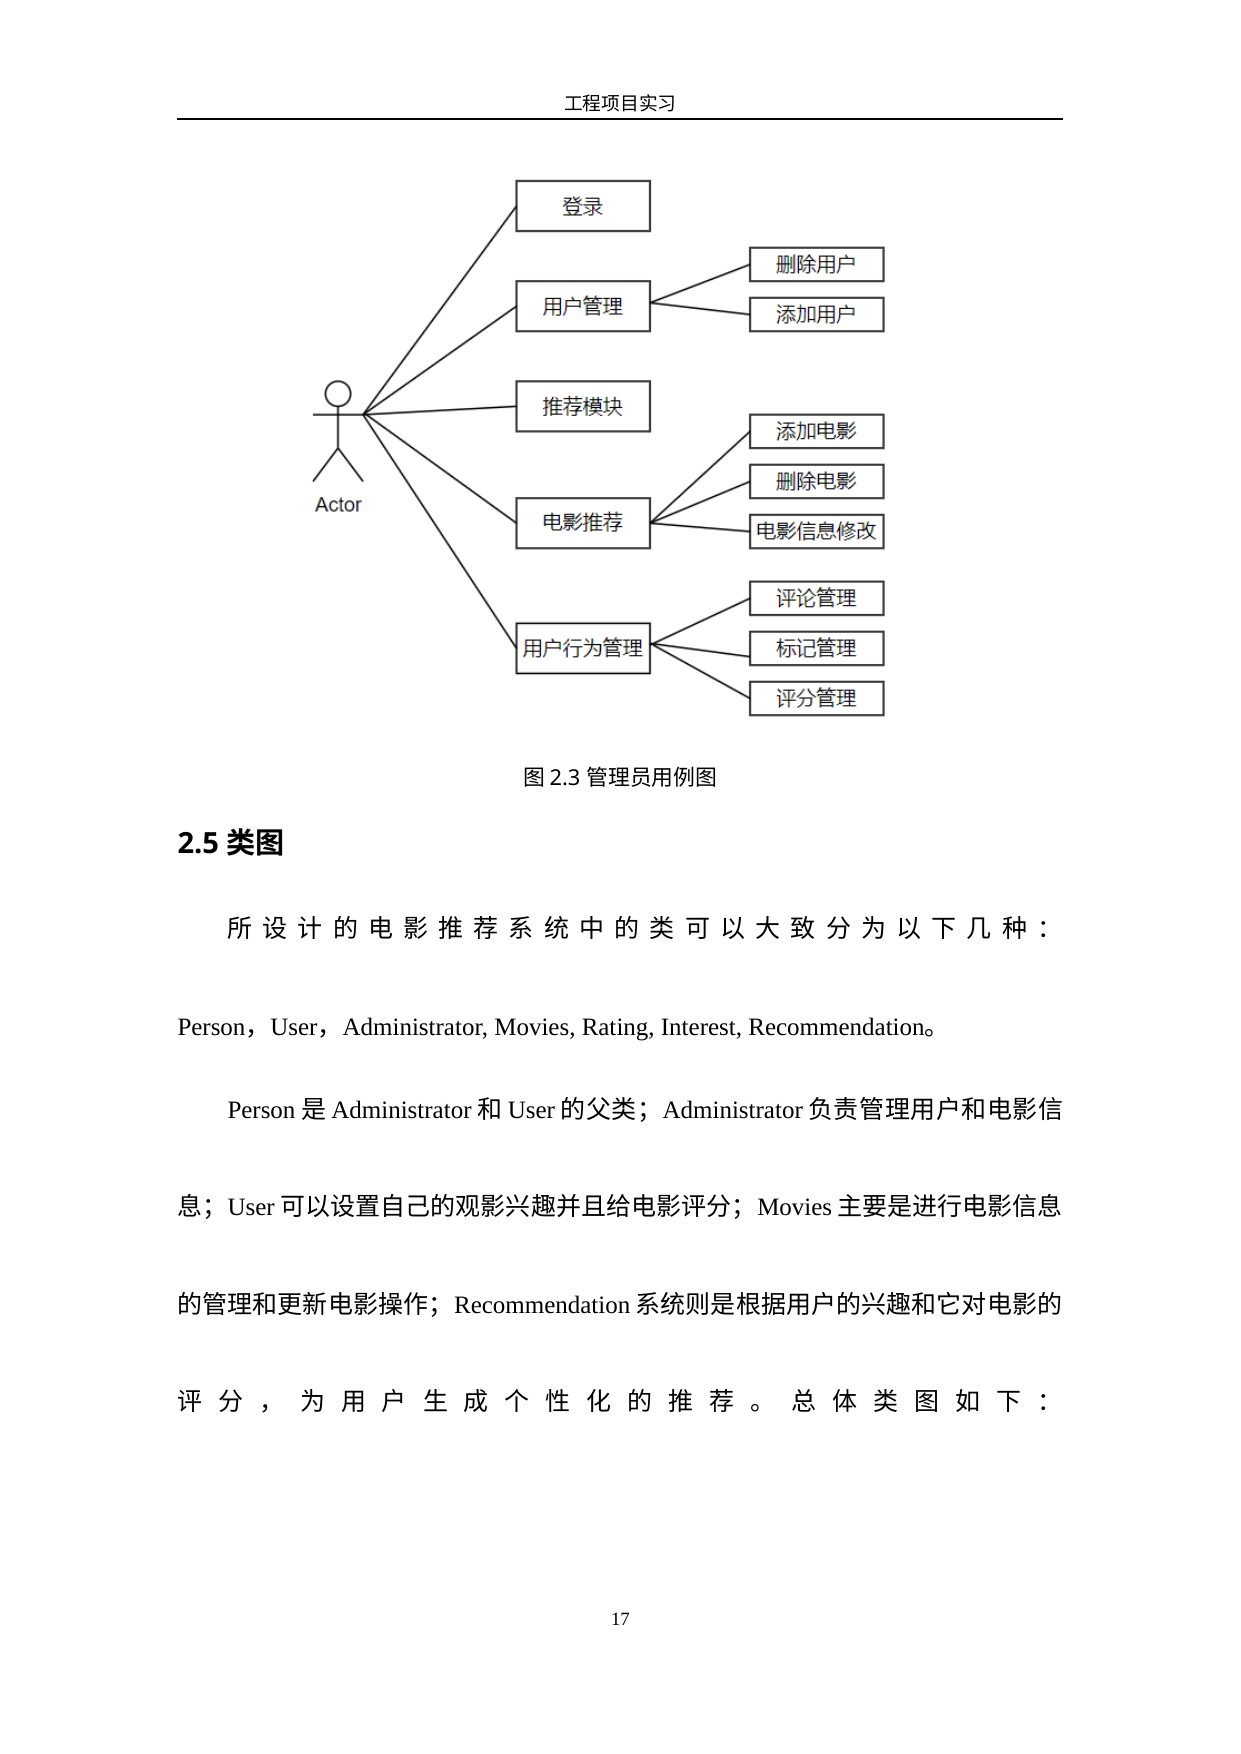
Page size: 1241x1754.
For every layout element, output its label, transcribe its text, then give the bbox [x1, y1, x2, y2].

picture [293, 162, 947, 732]
text 图2.3 管理员用例图 [177, 759, 1063, 792]
subtitle 2.5 类图 [177, 808, 1063, 873]
text Person是Administrator和User的父类；Administrator负责管理用户和电影信息；User可以设置自己的观影兴趣并且给电影评分；Movies主要是进行电影信息的管理和更新电影操作；Recommendation系统则是根据用户的兴趣和它对电影的评分，为用户生成个性化的推荐。总体类图如下： [177, 1075, 1063, 1432]
text 所设计的电影推荐系统中的类可以大致分为以下几种：Person，User，Administrator, Movies, Rating, Interest, Recommendation。 [177, 894, 1063, 1057]
